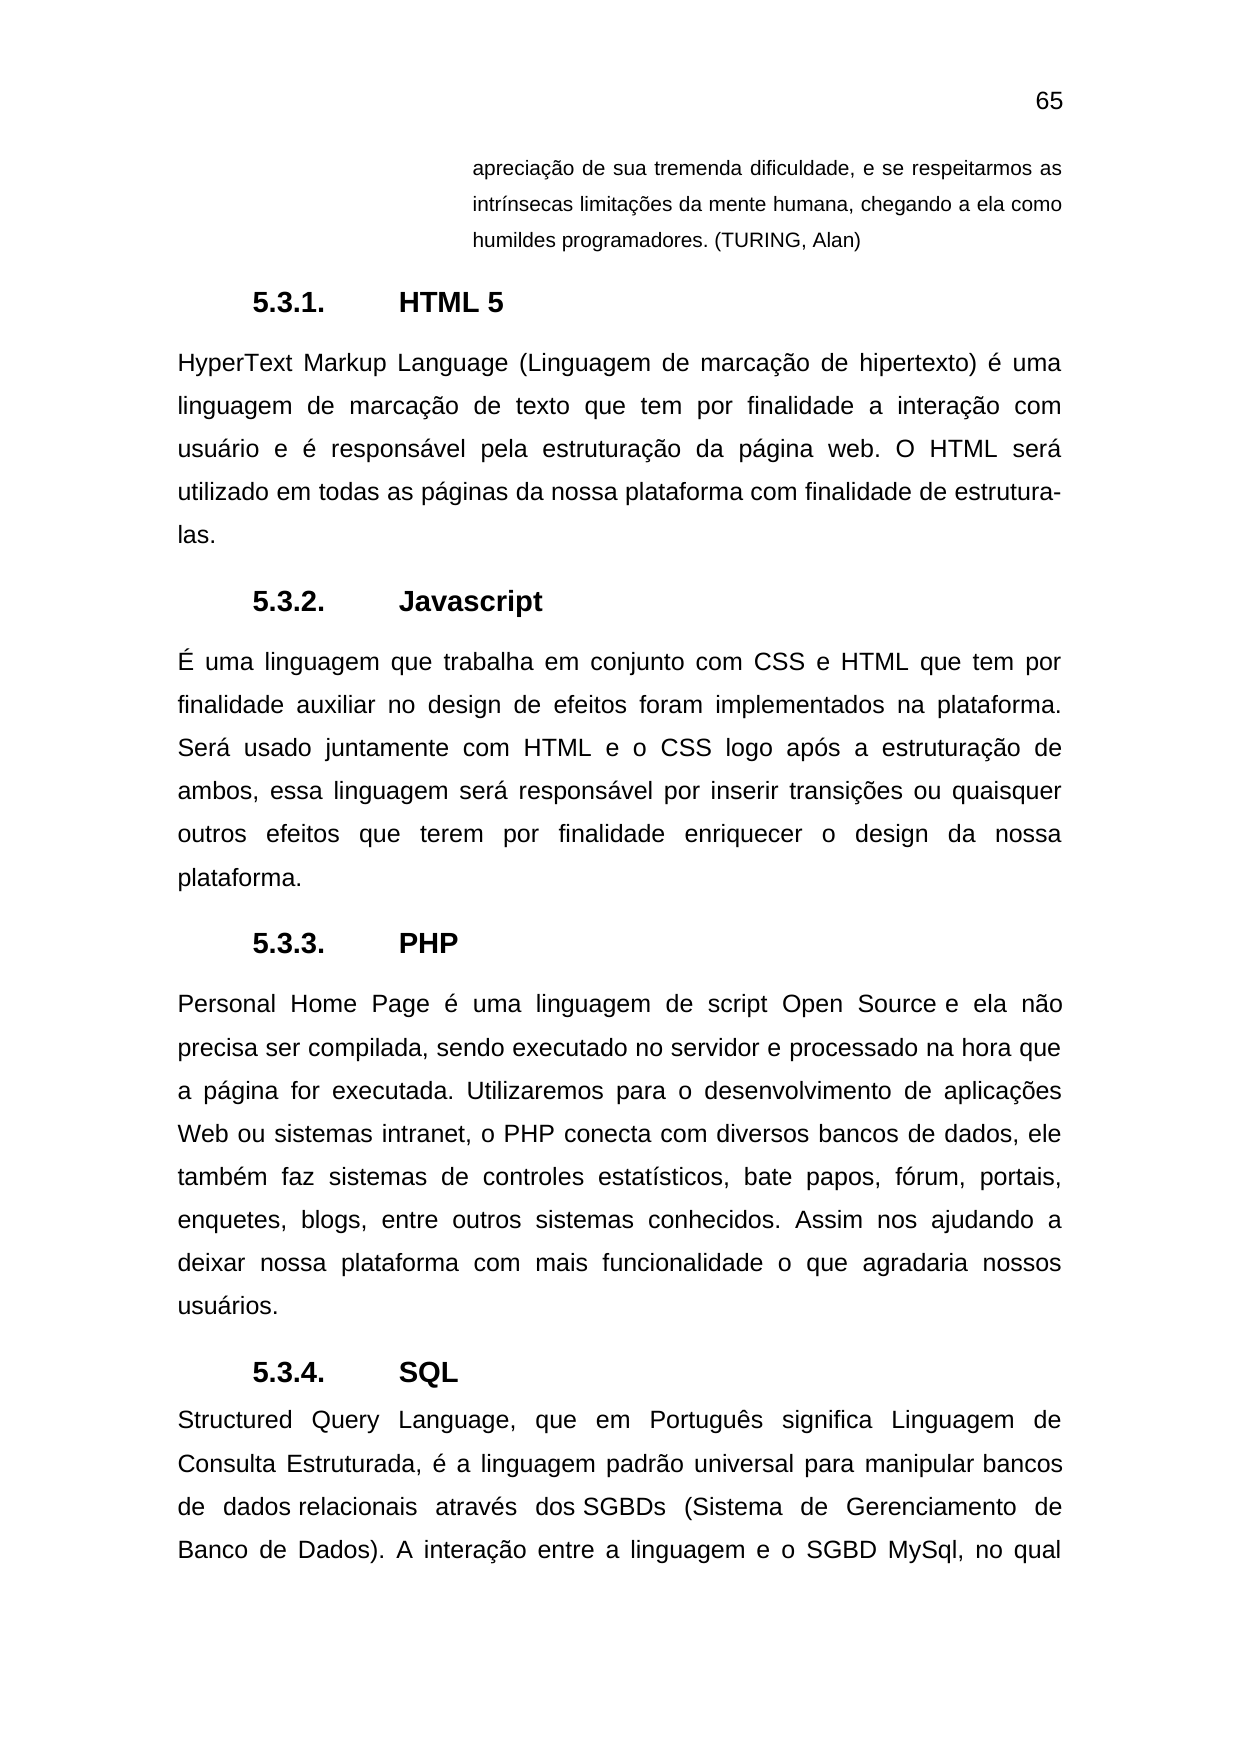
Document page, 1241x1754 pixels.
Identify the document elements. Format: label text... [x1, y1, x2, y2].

text Personal Home Page é uma linguagem de script Open Source e ela não precisa ser compilada, sendo executado no servidor e processado na hora que a página for executada. Utilizaremos para o desenvolvimento de aplicações Web ou sistemas intranet, o PHP conecta com diversos bancos de dados, ele também faz sistemas de controles estatísticos, bate papos, fórum, portais, enquetes, blogs, entre outros sistemas conhecidos. Assim nos ajudando a deixar nossa plataforma com mais funcionalidade o que agradaria nossos usuários. [177, 989, 1063, 1320]
text É uma linguagem que trabalha em conjunto com CSS e HTML que tem por finalidade auxiliar no design de efeitos foram implementados na plataforma. Será usado juntamente com HTML e o CSS logo após a estruturação de ambos, essa linguagem será responsável por inserir transições ou quaisquer outros efeitos que terem por finalidade enriquecer o design da nossa plataforma. [177, 647, 1063, 891]
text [177, 1406, 1063, 1564]
text HyperText Markup Language (Linguagem de marcação de hipertexto) é uma linguagem de marcação de texto que tem por finalidade a interação com usuário e é responsável pela estruturação da página web. O HTML será utilizado em todas as páginas da nossa plataforma com finalidade de estrutura-las. [177, 348, 1063, 549]
subtitle PHP [252, 927, 1063, 960]
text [472, 156, 1063, 252]
subtitle HTML 5 [252, 285, 1063, 318]
subtitle Javascript [252, 584, 1063, 618]
subtitle SQL [252, 1355, 1063, 1389]
